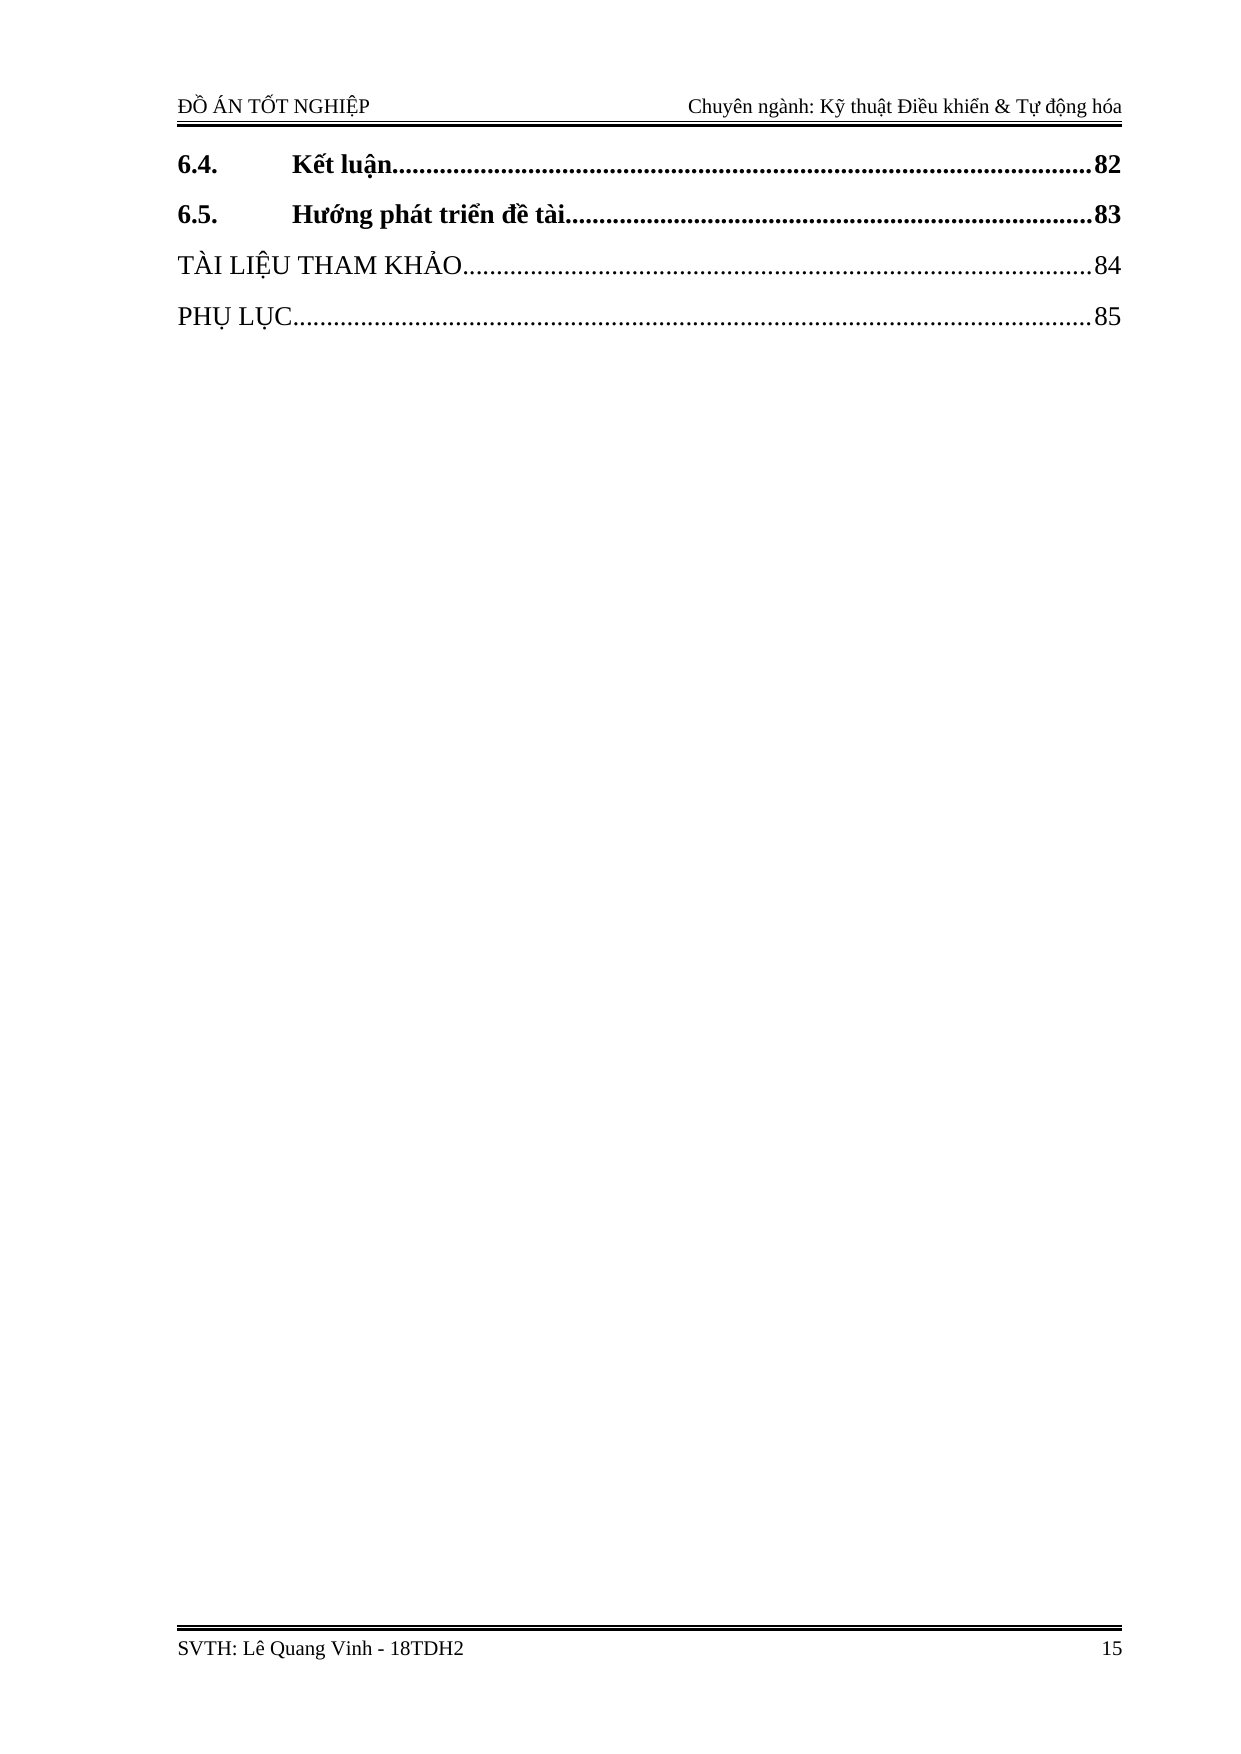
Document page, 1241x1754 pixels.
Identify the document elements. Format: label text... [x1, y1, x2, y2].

text PHỤ LỤC 85 [177, 300, 1122, 331]
text 6.5. Hướng phát triển đề tài 83 [177, 198, 1122, 230]
text 6.4. Kết luận 82 [177, 148, 1122, 179]
text TÀI LIỆU THAM KHẢO 84 [177, 249, 1122, 281]
